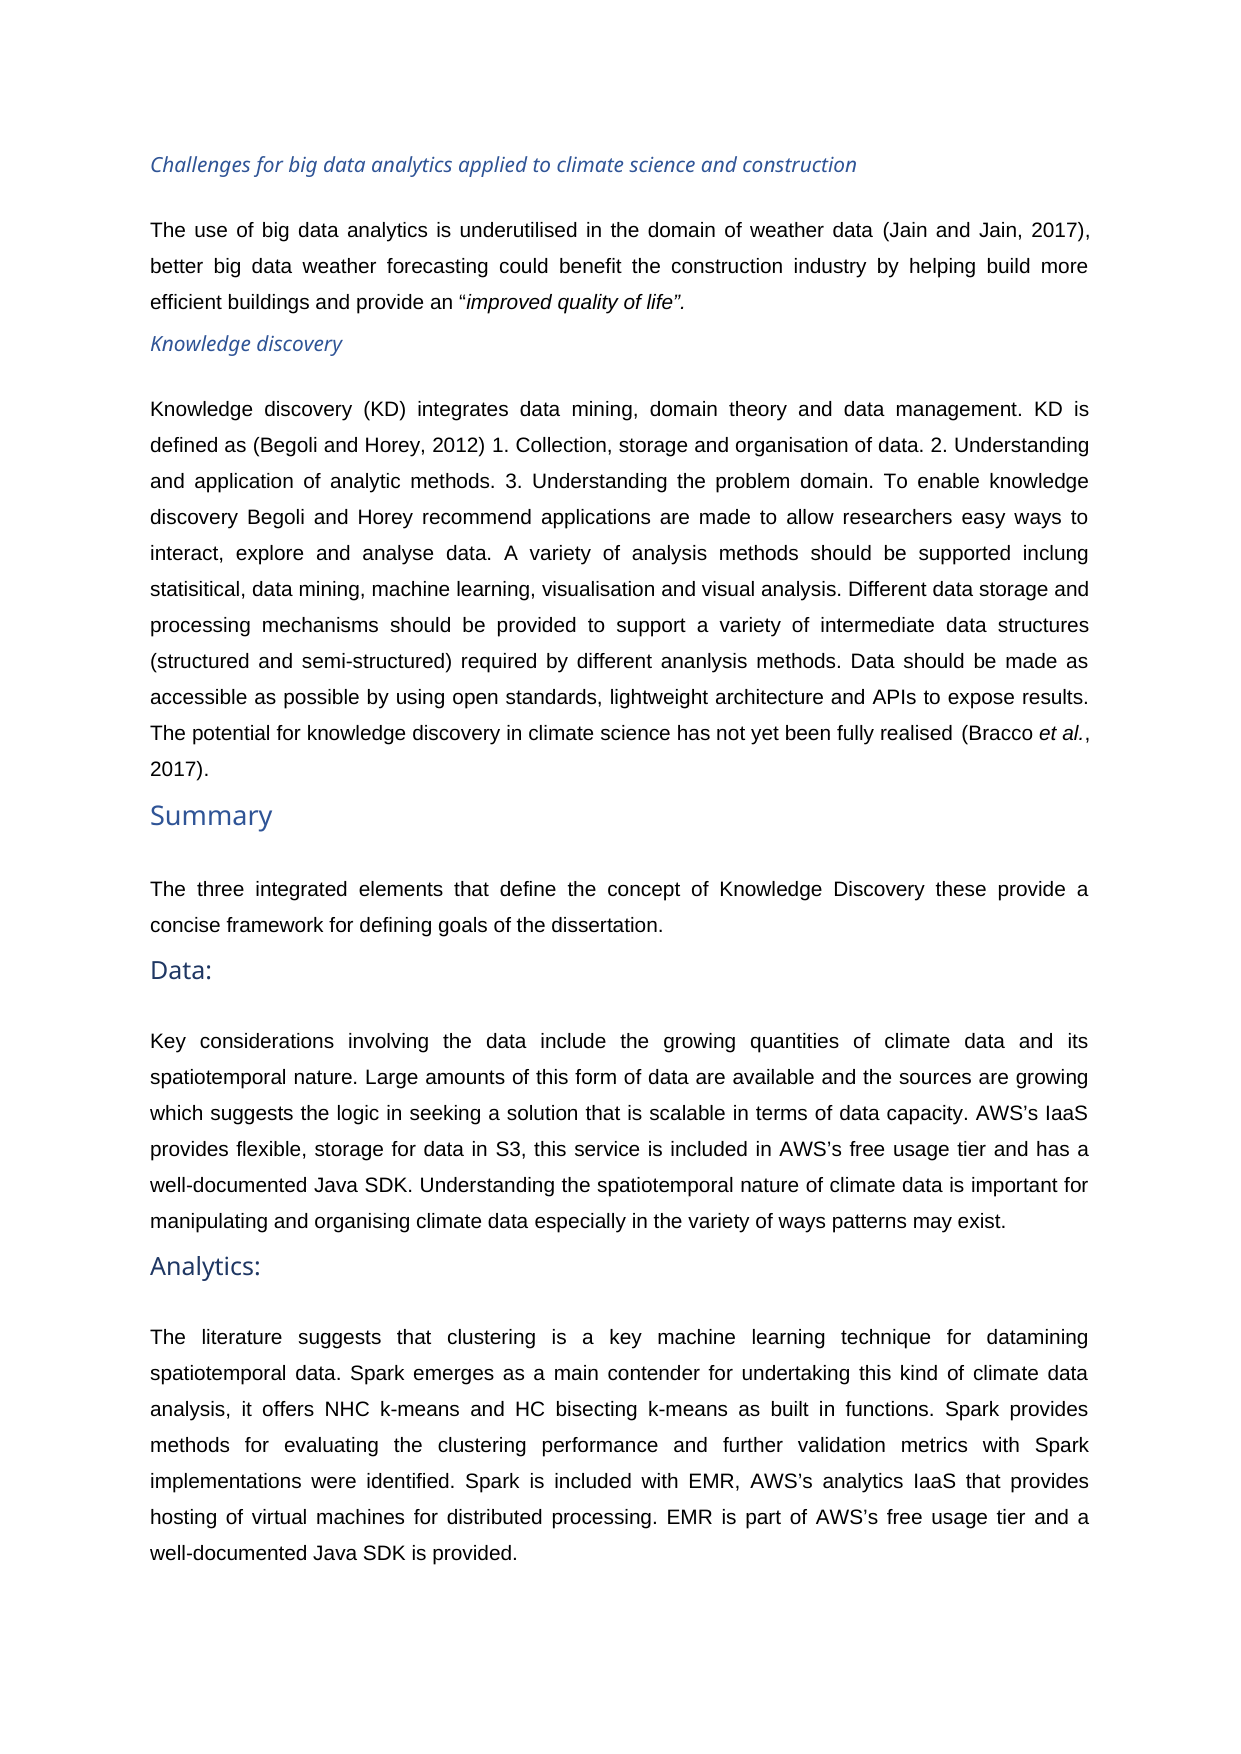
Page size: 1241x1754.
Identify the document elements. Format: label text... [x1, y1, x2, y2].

text The literature suggests that clustering is a key machine learning technique for datamining spatiotemporal data. Spark emerges as a main contender for undertaking this kind of climate data analysis, it offers NHC k-means and HC bisecting k-means as built in functions. Spark provides methods for evaluating the clustering performance and further validation metrics with Spark implementations were identified. Spark is included with EMR, AWS’s analytics IaaS that provides hosting of virtual machines for distributed processing. EMR is part of AWS’s free usage tier and a well-documented Java SDK is provided. [150, 1325, 1090, 1564]
subtitle Data: [150, 953, 1090, 987]
subtitle Summary [150, 797, 1090, 833]
text The use of big data analytics is underutilised in the domain of weather data (Jain and Jain, 2017), better big data weather forecasting could benefit the construction industry by helping build more efficient buildings and provide an “improved quality of life”. [150, 218, 1090, 313]
text Key considerations involving the data include the growing quantities of climate data and its spatiotemporal nature. Large amounts of this form of data are available and the sources are growing which suggests the logic in seeking a solution that is scalable in terms of data capacity. AWS’s IaaS provides flexible, storage for data in S3, this service is included in AWS’s free usage tier and has a well-documented Java SDK. Understanding the spatiotemporal nature of climate data is important for manipulating and organising climate data especially in the variety of ways patterns may exist. [150, 1029, 1090, 1233]
subtitle Analytics: [150, 1249, 1090, 1283]
text Knowledge discovery (KD) integrates data mining, domain theory and data management. KD is defined as (Begoli and Horey, 2012) 1. Collection, storage and organisation of data. 2. Understanding and application of analytic methods. 3. Understanding the problem domain. To enable knowledge discovery Begoli and Horey recommend applications are made to allow researchers easy ways to interact, explore and analyse data. A variety of analysis methods should be supported inclung statisitical, data mining, machine learning, visualisation and visual analysis. Different data storage and processing mechanisms should be provided to support a variety of intermediate data structures (structured and semi-structured) required by different ananlysis methods. Data should be made as accessible as possible by using open standards, lightweight architecture and APIs to expose results. The potential for knowledge discovery in climate science has not yet been fully realised (Bracco et al., 2017). [150, 397, 1090, 781]
subtitle Challenges for big data analytics applied to climate science and construction [150, 150, 1090, 178]
text The three integrated elements that define the concept of Knowledge Discovery these provide a concise framework for defining goals of the dissertation. [150, 877, 1090, 937]
subtitle Knowledge discovery [150, 329, 1090, 358]
